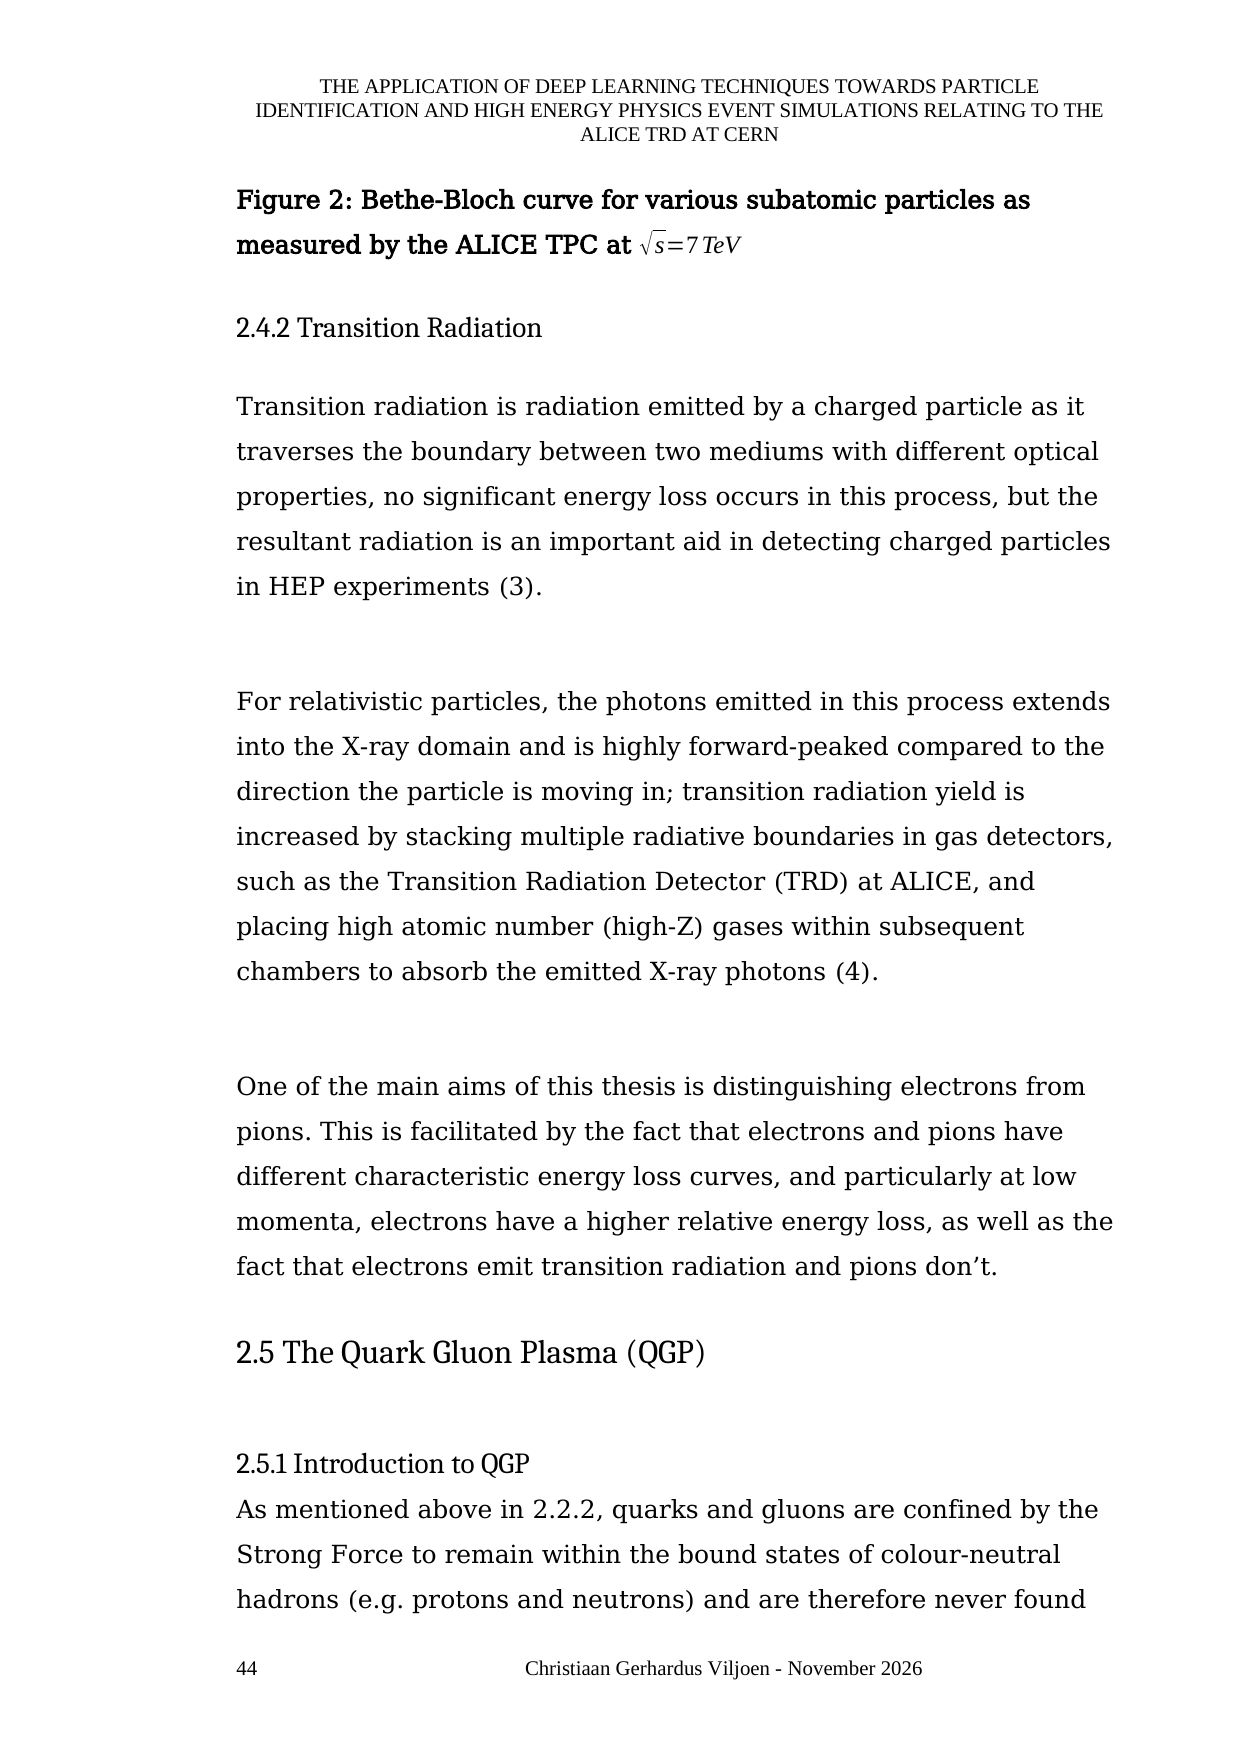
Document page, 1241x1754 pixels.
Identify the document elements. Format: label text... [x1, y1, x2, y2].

subtitle Transition Radiation [236, 311, 1122, 344]
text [236, 1493, 1122, 1613]
text Figure 2: Bethe-Bloch curve for various subatomic particles as measured by the ALICE TPC at [236, 183, 1122, 258]
text Transition radiation is radiation emitted by a charged particle as it traverses the boundary between two mediums with different optical properties, no significant energy loss occurs in this process, but the resultant radiation is an important aid in detecting charged particles in HEP experiments . [236, 391, 1122, 601]
text For relativistic particles, the photons emitted in this process extends into the X-ray domain and is highly forward-peaked compared to the direction the particle is moving in; transition radiation yield is increased by stacking multiple radiative boundaries in gas detectors, such as the Transition Radiation Detector (TRD) at ALICE, and placing high atomic number (high-Z) gases within subsequent chambers to absorb the emitted X-ray photons . [236, 686, 1122, 986]
text One of the main aims of this thesis is distinguishing electrons from pions. This is facilitated by the fact that electrons and pions have different characteristic energy loss curves, and particularly at low momenta, electrons have a higher relative energy loss, as well as the fact that electrons emit transition radiation and pions don’t. [236, 1071, 1122, 1281]
subtitle Introduction to QGP [236, 1447, 1122, 1481]
subtitle The Quark Gluon Plasma (QGP) [236, 1333, 1122, 1371]
